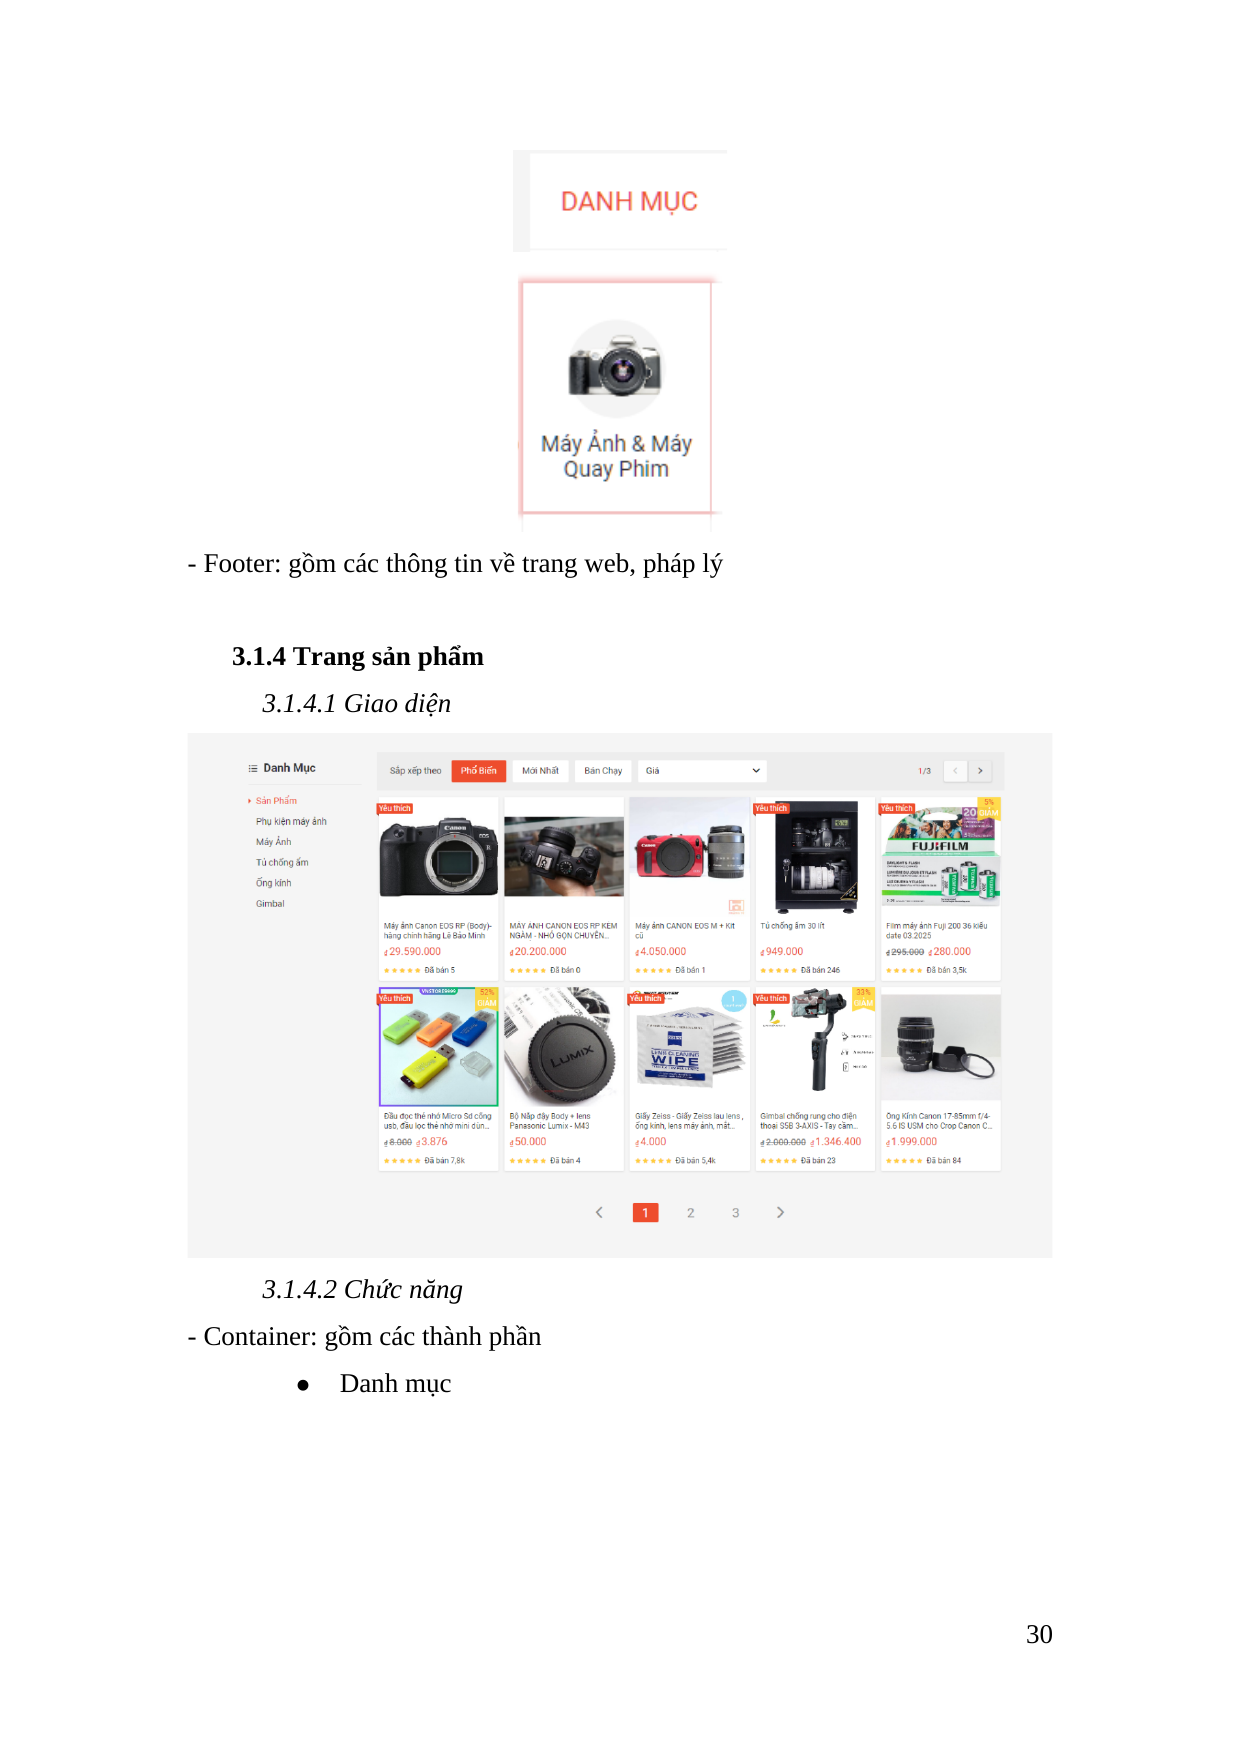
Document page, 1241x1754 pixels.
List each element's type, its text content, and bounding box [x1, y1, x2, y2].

picture [513, 150, 728, 252]
text - Container: gồm các thành phần [187, 1320, 1053, 1351]
picture [517, 267, 723, 532]
picture [187, 733, 1053, 1258]
text 3.1.4.2 Chức năng [187, 1273, 1053, 1305]
text - Footer: gồm các thông tin về trang web, pháp lý [187, 547, 1053, 578]
text 3.1.4.1 Giao diện [187, 687, 1053, 718]
list Danh mục [296, 1367, 1053, 1398]
text 3.1.4 Trang sản phẩm [187, 640, 1053, 671]
